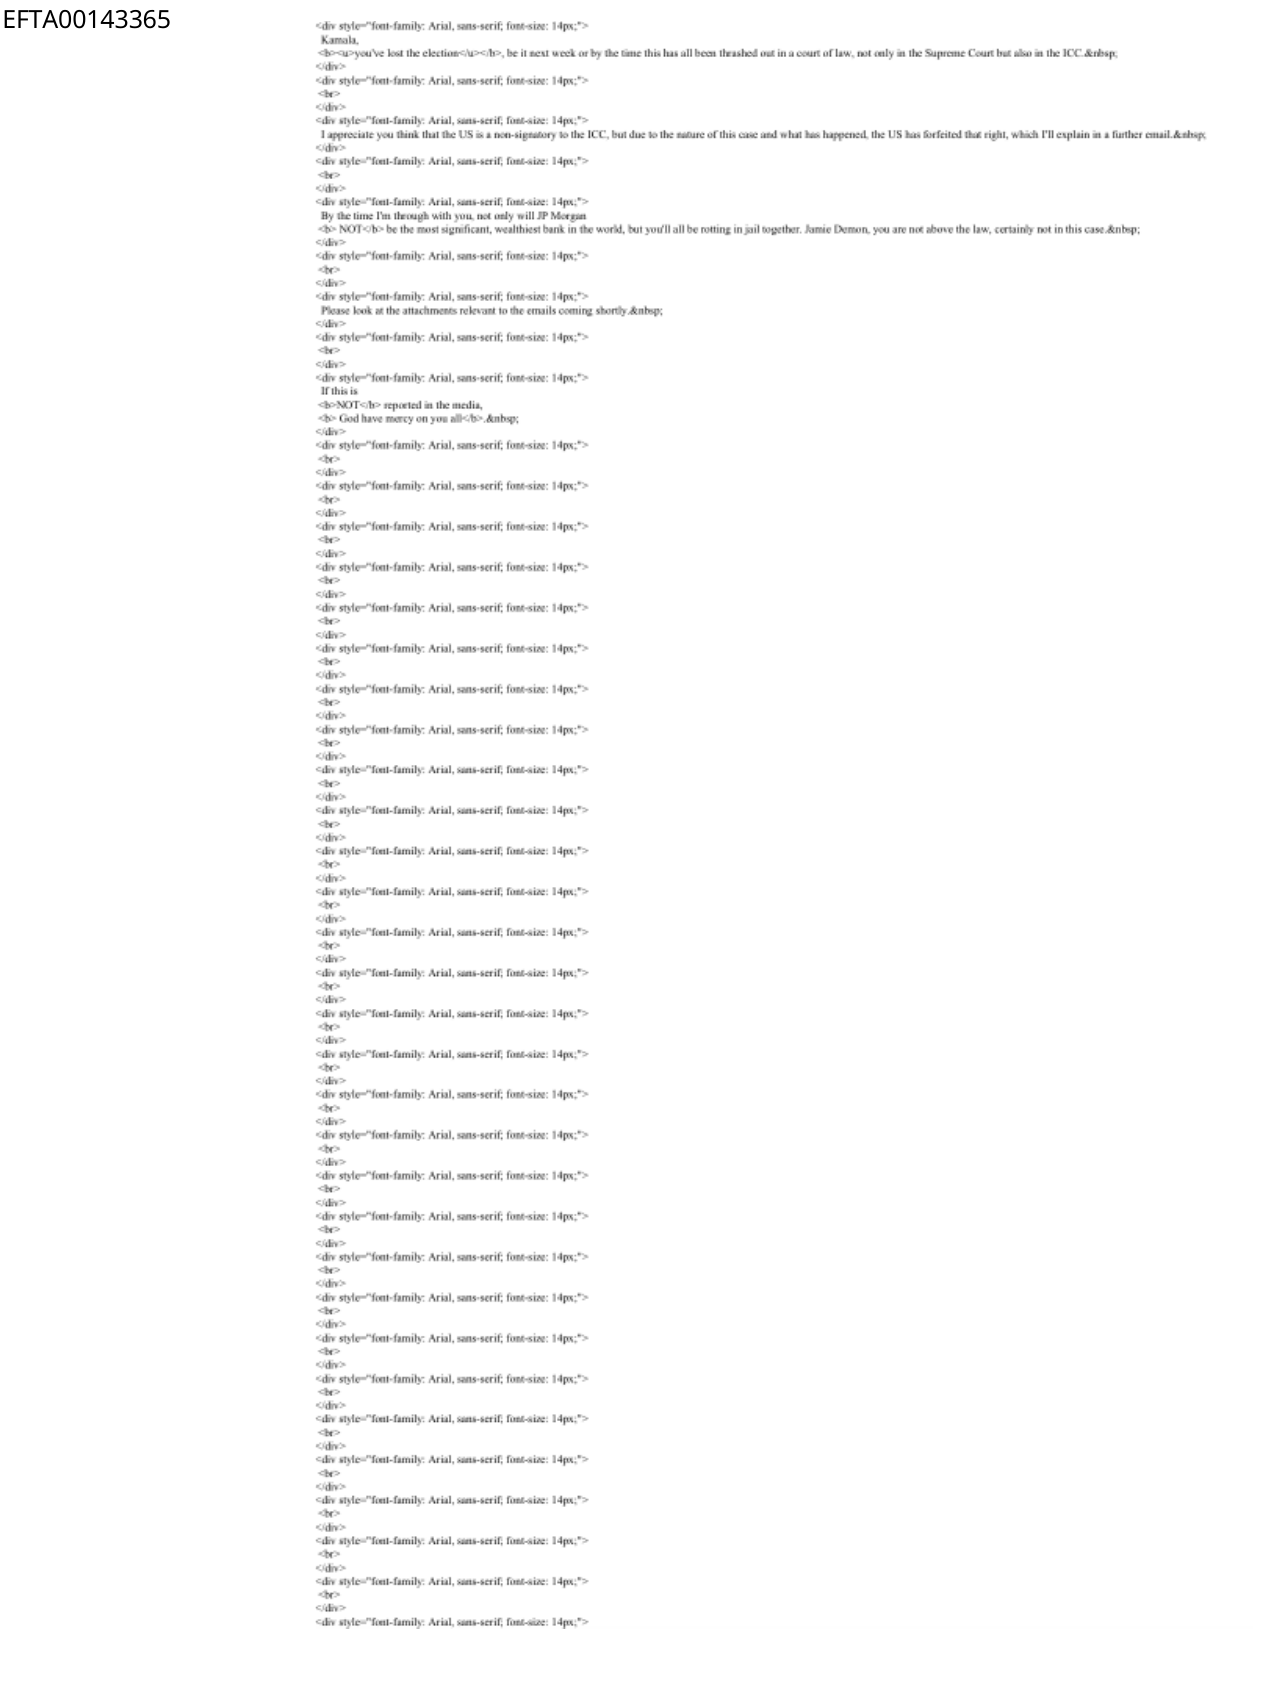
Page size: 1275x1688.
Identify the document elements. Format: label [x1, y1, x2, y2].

picture [315, 21, 1254, 1629]
